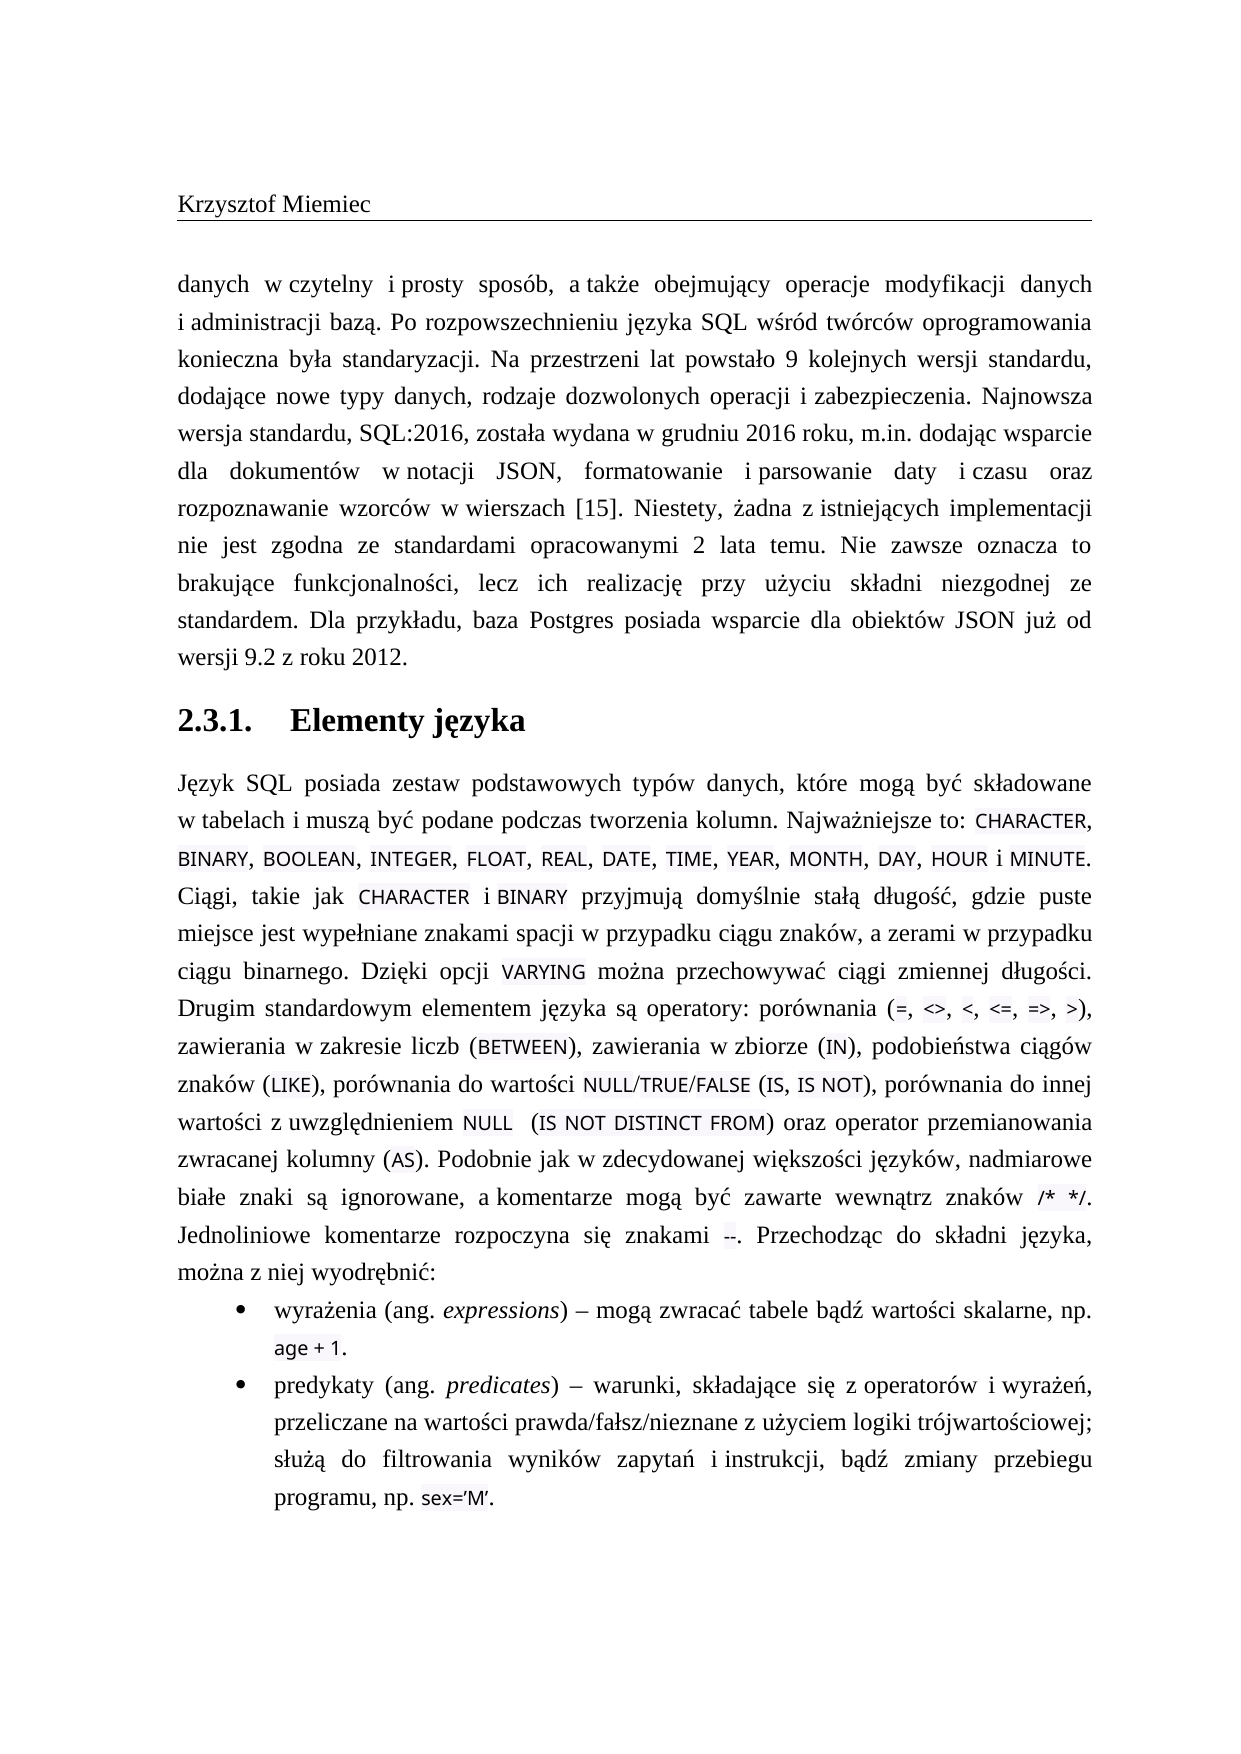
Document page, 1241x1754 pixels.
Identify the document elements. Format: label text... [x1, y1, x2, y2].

subtitle Elementy języka [177, 700, 1092, 739]
list wyrażenia (ang. expressions) – mogą zwracać tabele bądź wartości skalarne, np. age + 1. [236, 1295, 1092, 1361]
text Język SQL posiada zestaw podstawowych typów danych, które mogą być składowane w tabelach i muszą być podane podczas tworzenia kolumn. Najważniejsze to: CHARACTER, BINARY, BOOLEAN, INTEGER, FLOAT, REAL, DATE, TIME, YEAR, MONTH, DAY, HOUR i MINUTE. Ciągi, takie jak CHARACTER i BINARY przyjmują domyślnie stałą długość, gdzie puste miejsce jest wypełniane znakami spacji w przypadku ciągu znaków, a zerami w przypadku ciągu binarnego. Dzięki opcji VARYING można przechowywać ciągi zmiennej długości. Drugim standardowym elementem języka są operatory: porównania (=, <>, <, <=, =>, >), zawierania w zakresie liczb (BETWEEN), zawierania w zbiorze (IN), podobieństwa ciągów znaków (LIKE), porównania do wartości NULL/TRUE/FALSE (IS, IS NOT), porównania do innej wartości z uwzględnieniem NULL (IS NOT DISTINCT FROM) oraz operator przemianowania zwracanej kolumny (AS). Podobnie jak w zdecydowanej większości języków, nadmiarowe białe znaki są ignorowane, a komentarze mogą być zawarte wewnątrz znaków /* */. Jednoliniowe komentarze rozpoczyna się znakami --. Przechodząc do składni języka, można z niej wyodrębnić: [177, 768, 1092, 1286]
list predykaty (ang. predicates) – warunki, składające się z operatorów i wyrażeń, przeliczane na wartości prawda/fałsz/nieznane z użyciem logiki trójwartościowej; służą do filtrowania wyników zapytań i instrukcji, bądź zmiany przebiegu programu, np. sex=’M’. [236, 1370, 1092, 1511]
